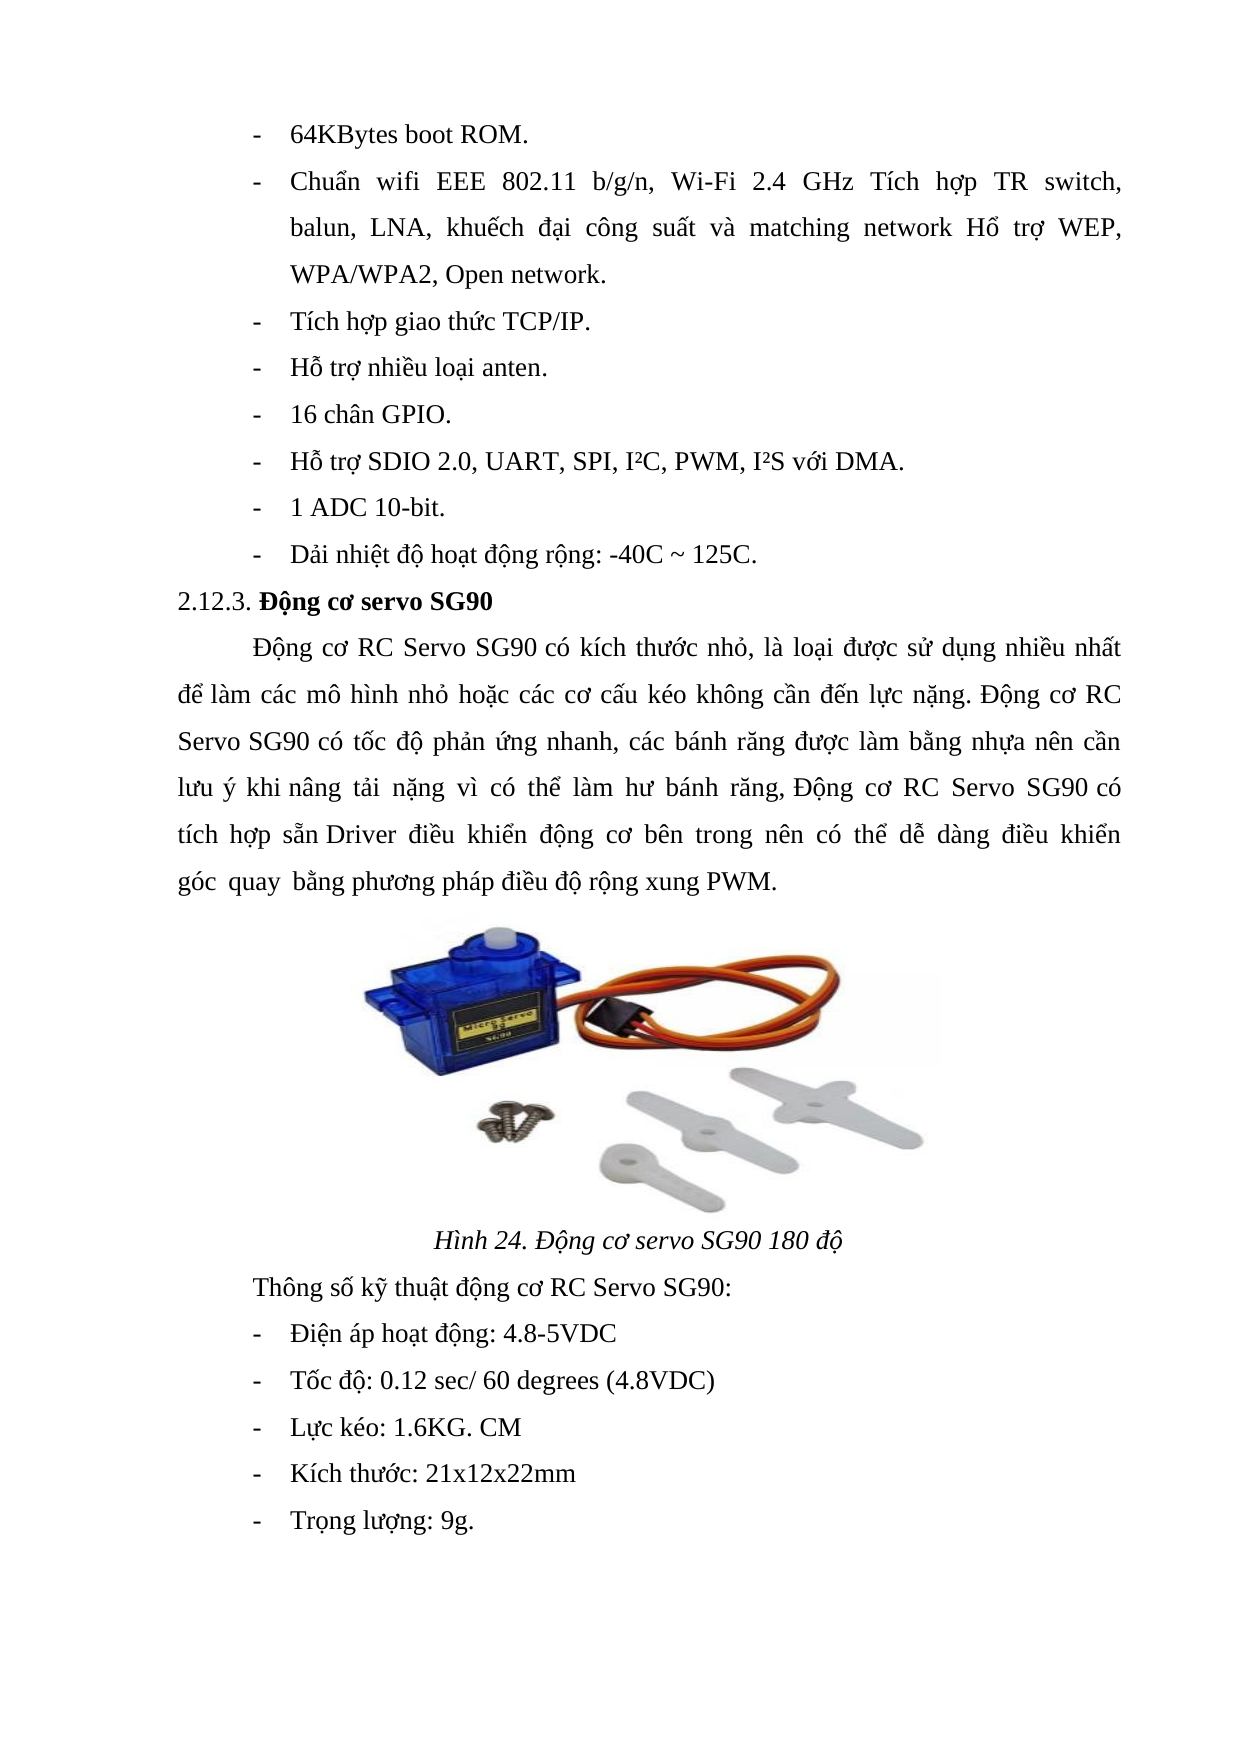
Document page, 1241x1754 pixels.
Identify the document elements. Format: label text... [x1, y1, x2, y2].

text Hỗ trợ SDIO 2.0, UART, SPI, I²C, PWM, I²S với DMA. [252, 445, 1122, 476]
text Lực kéo: 1.6KG. CM [252, 1411, 1122, 1442]
text Kích thước: 21x12x22mm [252, 1457, 1122, 1488]
text Điện áp hoạt động: 4.8-5VDC [252, 1317, 1122, 1348]
text Thông số kỹ thuật động cơ RC Servo SG90: [177, 1271, 1122, 1302]
subtitle Động cơ servo SG90 180 độ [177, 1224, 1122, 1255]
text Trọng lượng: 9g. [252, 1504, 1122, 1535]
text 1 ADC 10-bit. [252, 491, 1122, 523]
text Động cơ RC Servo SG90 có kích thước nhỏ, là loại được sử dụng nhiều nhất để làm các mô hình nhỏ hoặc các cơ cấu kéo không cần đến lực nặng. Động cơ RC Servo SG90 có tốc độ phản ứng nhanh, các bánh răng được làm bằng nhựa nên cần lưu ý khi nâng tải nặng vì có thể làm hư bánh răng, Động cơ RC Servo SG90 có tích hợp sẵn Driver điều khiển động cơ bên trong nên có thể dễ dàng điều khiển góc quay bằng phương pháp điều độ rộng xung PWM. [177, 631, 1122, 896]
text 16 chân GPIO. [252, 398, 1122, 429]
text Chuẩn wifi EEE 802.11 b/g/n, Wi-Fi 2.4 GHz Tích hợp TR switch, balun, LNA, khuếch đại công suất và matching network Hổ trợ WEP, WPA/WPA2, Open network. [252, 165, 1122, 289]
text Hỗ trợ nhiều loại anten. [252, 351, 1122, 383]
text Dải nhiệt độ hoạt động rộng: -40C ~ 125C. [252, 538, 1122, 569]
text 64KBytes boot ROM. [252, 118, 1122, 149]
picture [350, 911, 949, 1224]
subtitle Động cơ servo SG90 [177, 585, 1122, 616]
text Tích hợp giao thức TCP/IP. [252, 305, 1122, 336]
text Tốc độ: 0.12 sec/ 60 degrees (4.8VDC) [252, 1364, 1122, 1395]
